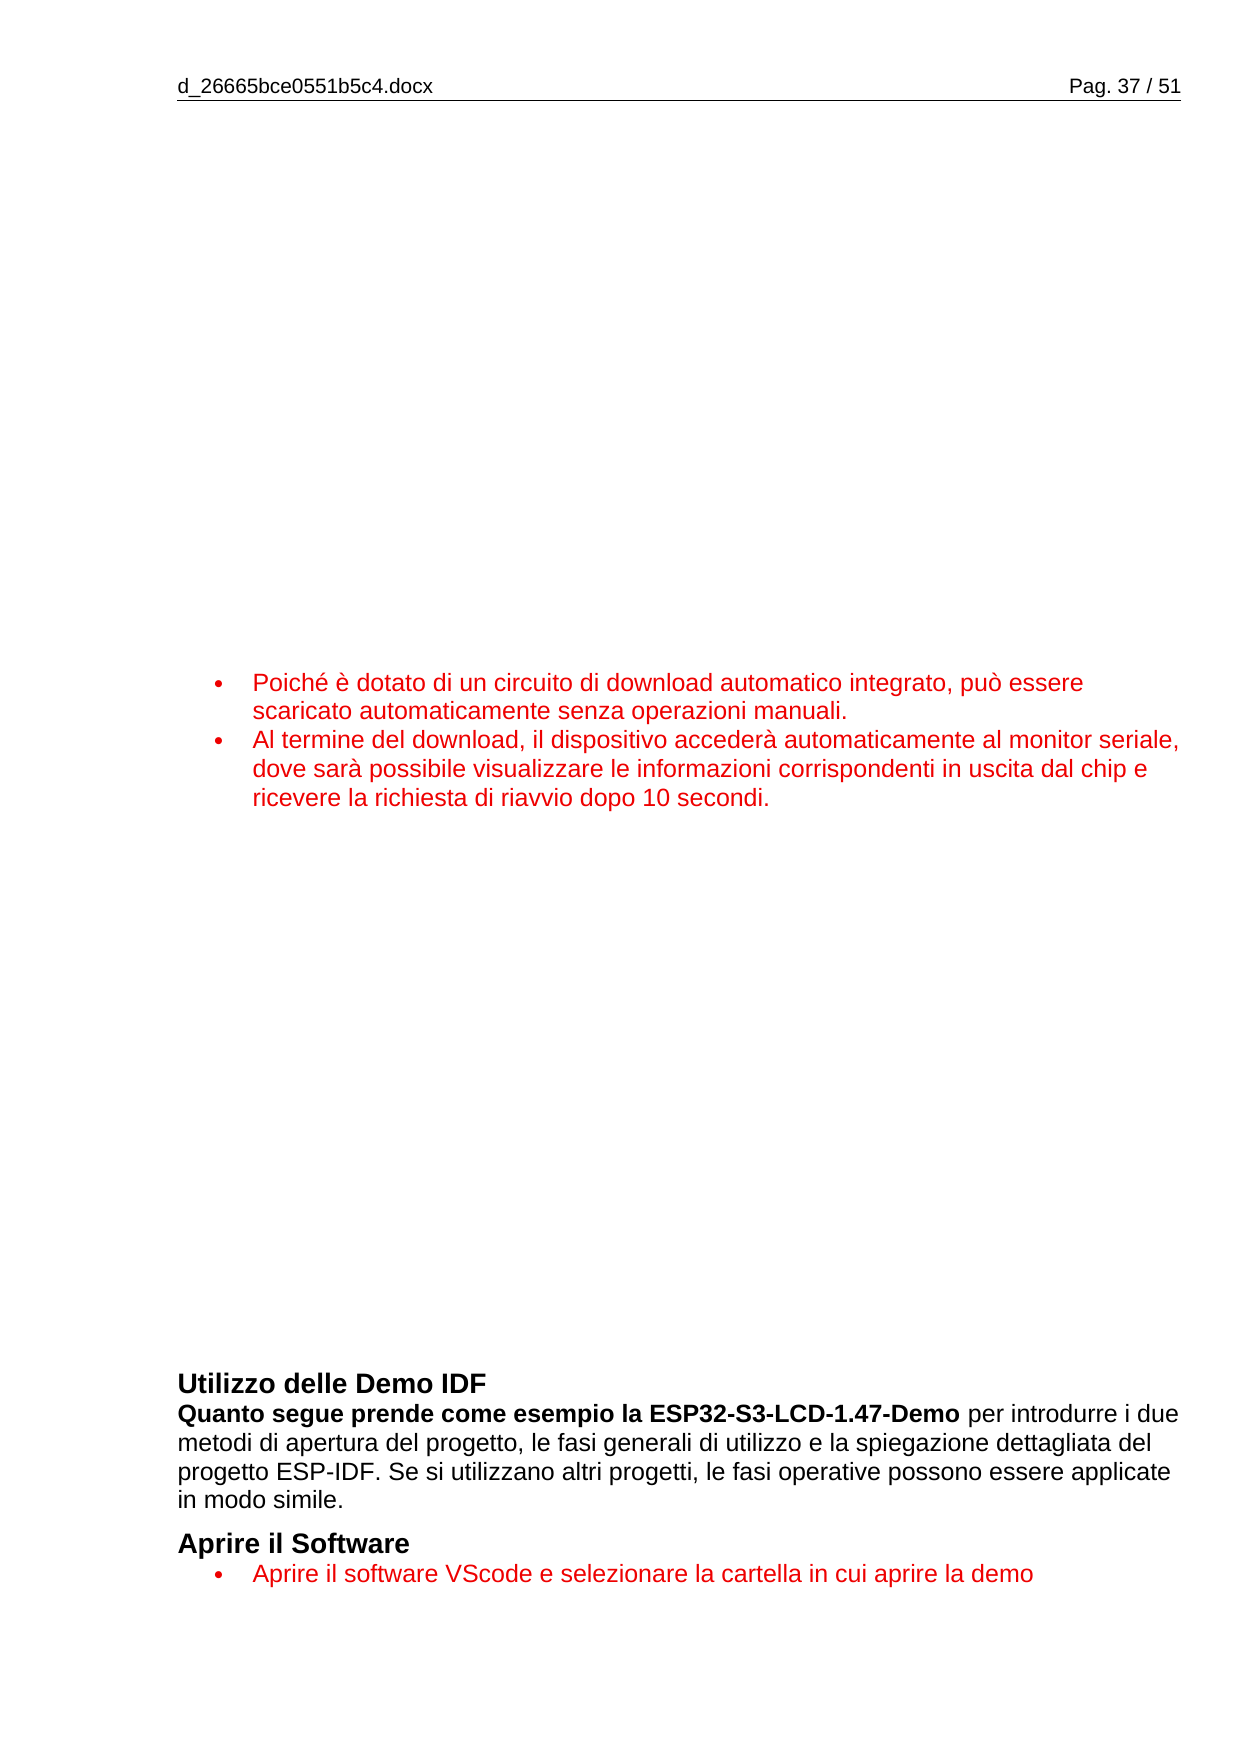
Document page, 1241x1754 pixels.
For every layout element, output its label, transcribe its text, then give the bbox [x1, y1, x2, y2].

text Al termine del download, il dispositivo accederà automaticamente al monitor seriale, dove sarà possibile visualizzare le informazioni corrispondenti in uscita dal chip e ricevere la richiesta di riavvio dopo 10 secondi. [215, 725, 1181, 811]
subtitle Aprire il Software [177, 1527, 1181, 1559]
text Utilizzo delle Demo IDF [177, 1367, 1181, 1399]
text Poiché è dotato di un circuito di download automatico integrato, può essere scaricato automaticamente senza operazioni manuali. [215, 668, 1181, 725]
text Quanto segue prende come esempio la ESP32-S3-LCD-1.47-Demo per introdurre i due metodi di apertura del progetto, le fasi generali di utilizzo e la spiegazione dettagliata del progetto ESP-IDF. Se si utilizzano altri progetti, le fasi operative possono essere applicate in modo simile. [177, 1399, 1181, 1514]
text Aprire il software VScode e selezionare la cartella in cui aprire la demo [215, 1559, 1181, 1588]
